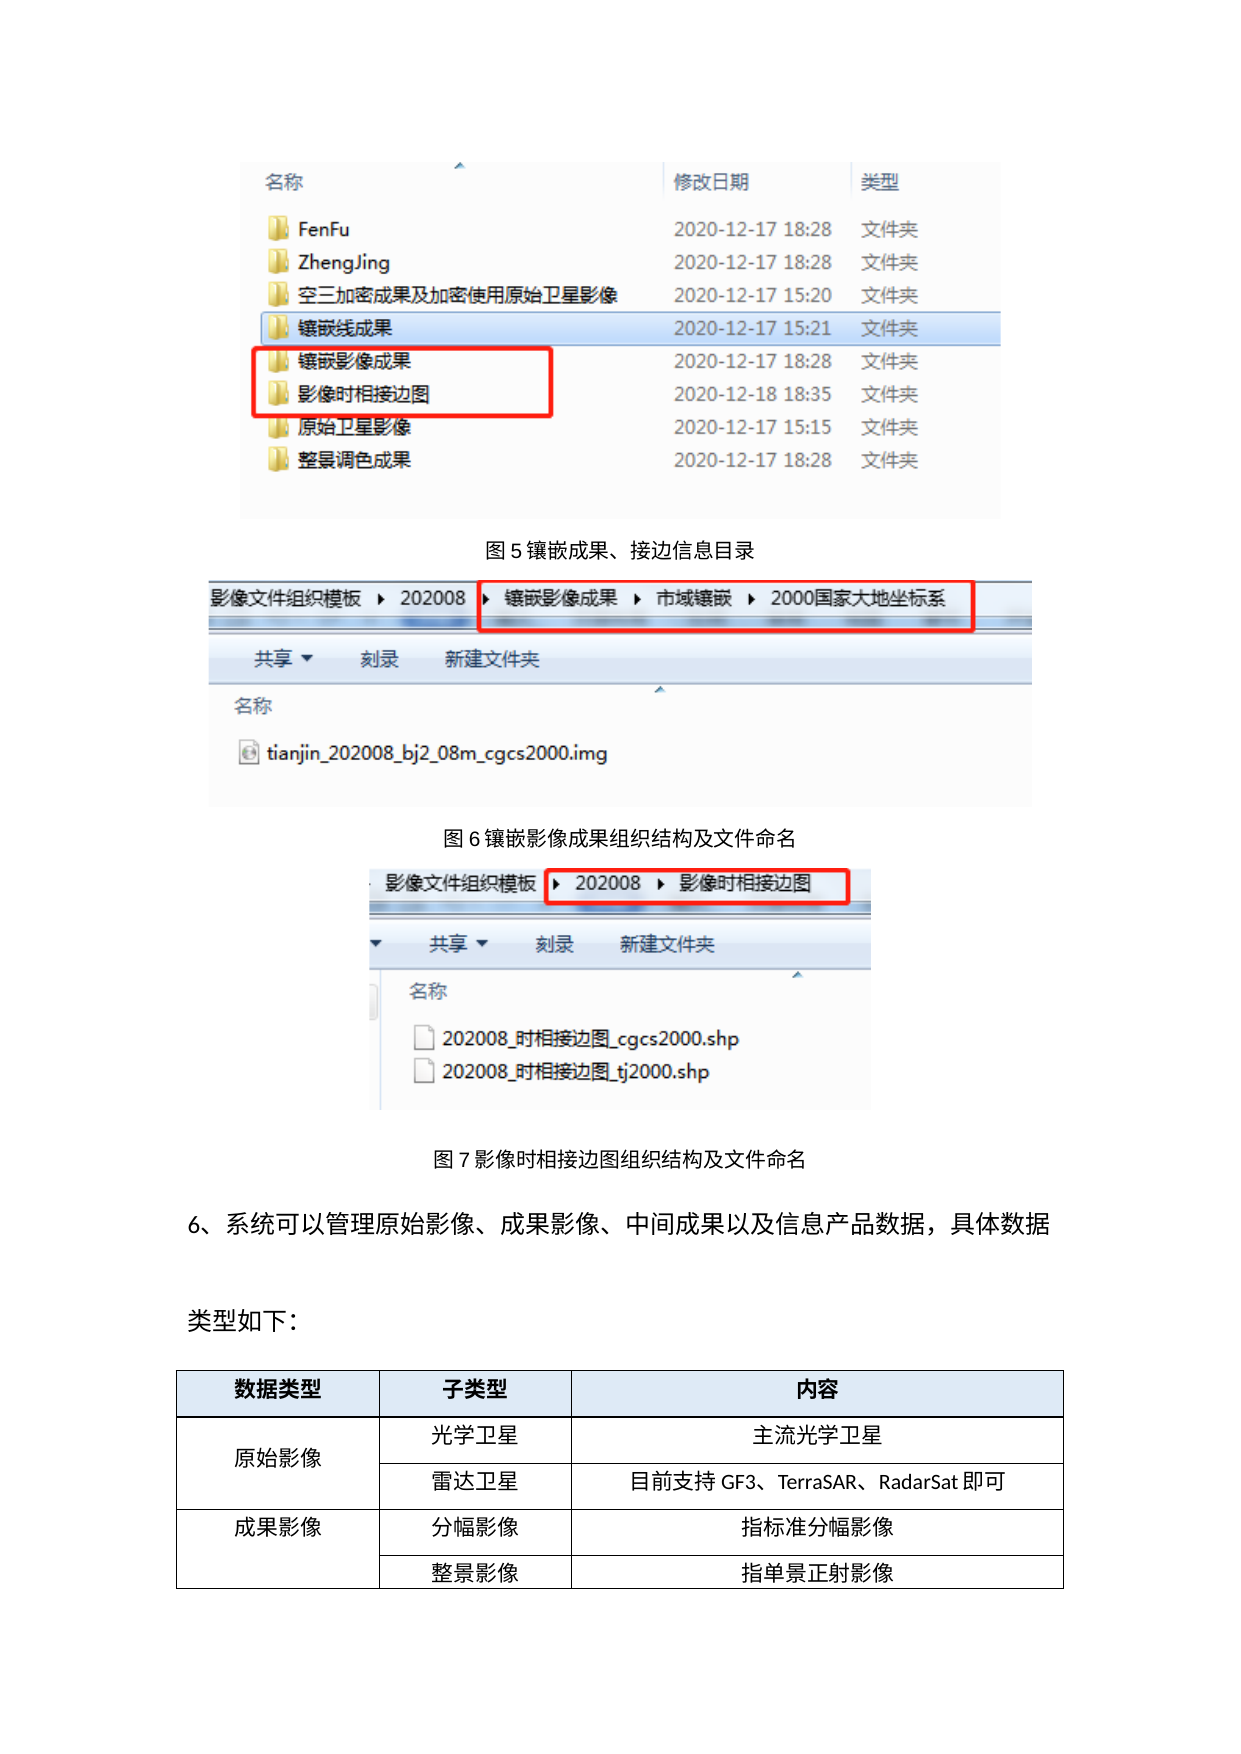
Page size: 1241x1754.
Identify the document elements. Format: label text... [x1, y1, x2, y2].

table_cell 主流光学卫星 [572, 1418, 1063, 1462]
table_cell 目前支持GF3、TerraSAR、RadarSat即可 [572, 1464, 1063, 1508]
list 图 7影像时相接边图组织结构及文件命名 [187, 1142, 1053, 1175]
table_header 数据类型 [177, 1371, 379, 1416]
list 图 6镶嵌影像成果组织结构及文件命名 [187, 821, 1053, 854]
list 图 5镶嵌成果、接边信息目录 [187, 533, 1053, 565]
table_cell 分幅影像 [380, 1510, 571, 1554]
table_cell 指标准分幅影像 [572, 1510, 1063, 1554]
table_cell 指单景正射影像 [572, 1556, 1063, 1588]
table_cell 光学卫星 [380, 1418, 571, 1462]
table_cell 雷达卫星 [380, 1464, 571, 1508]
table_cell 整景影像 [380, 1556, 571, 1588]
picture [239, 162, 1001, 519]
table_header 子类型 [380, 1371, 571, 1416]
table_cell 原始影像 [177, 1418, 379, 1508]
table_cell 成果影像 [177, 1510, 379, 1588]
table_header 内容 [572, 1371, 1063, 1416]
picture [369, 868, 871, 1110]
picture [208, 580, 1032, 807]
list 系统可以管理原始影像、成果影像、中间成果以及信息产品数据，具体数据类型如下： [187, 1190, 1053, 1352]
